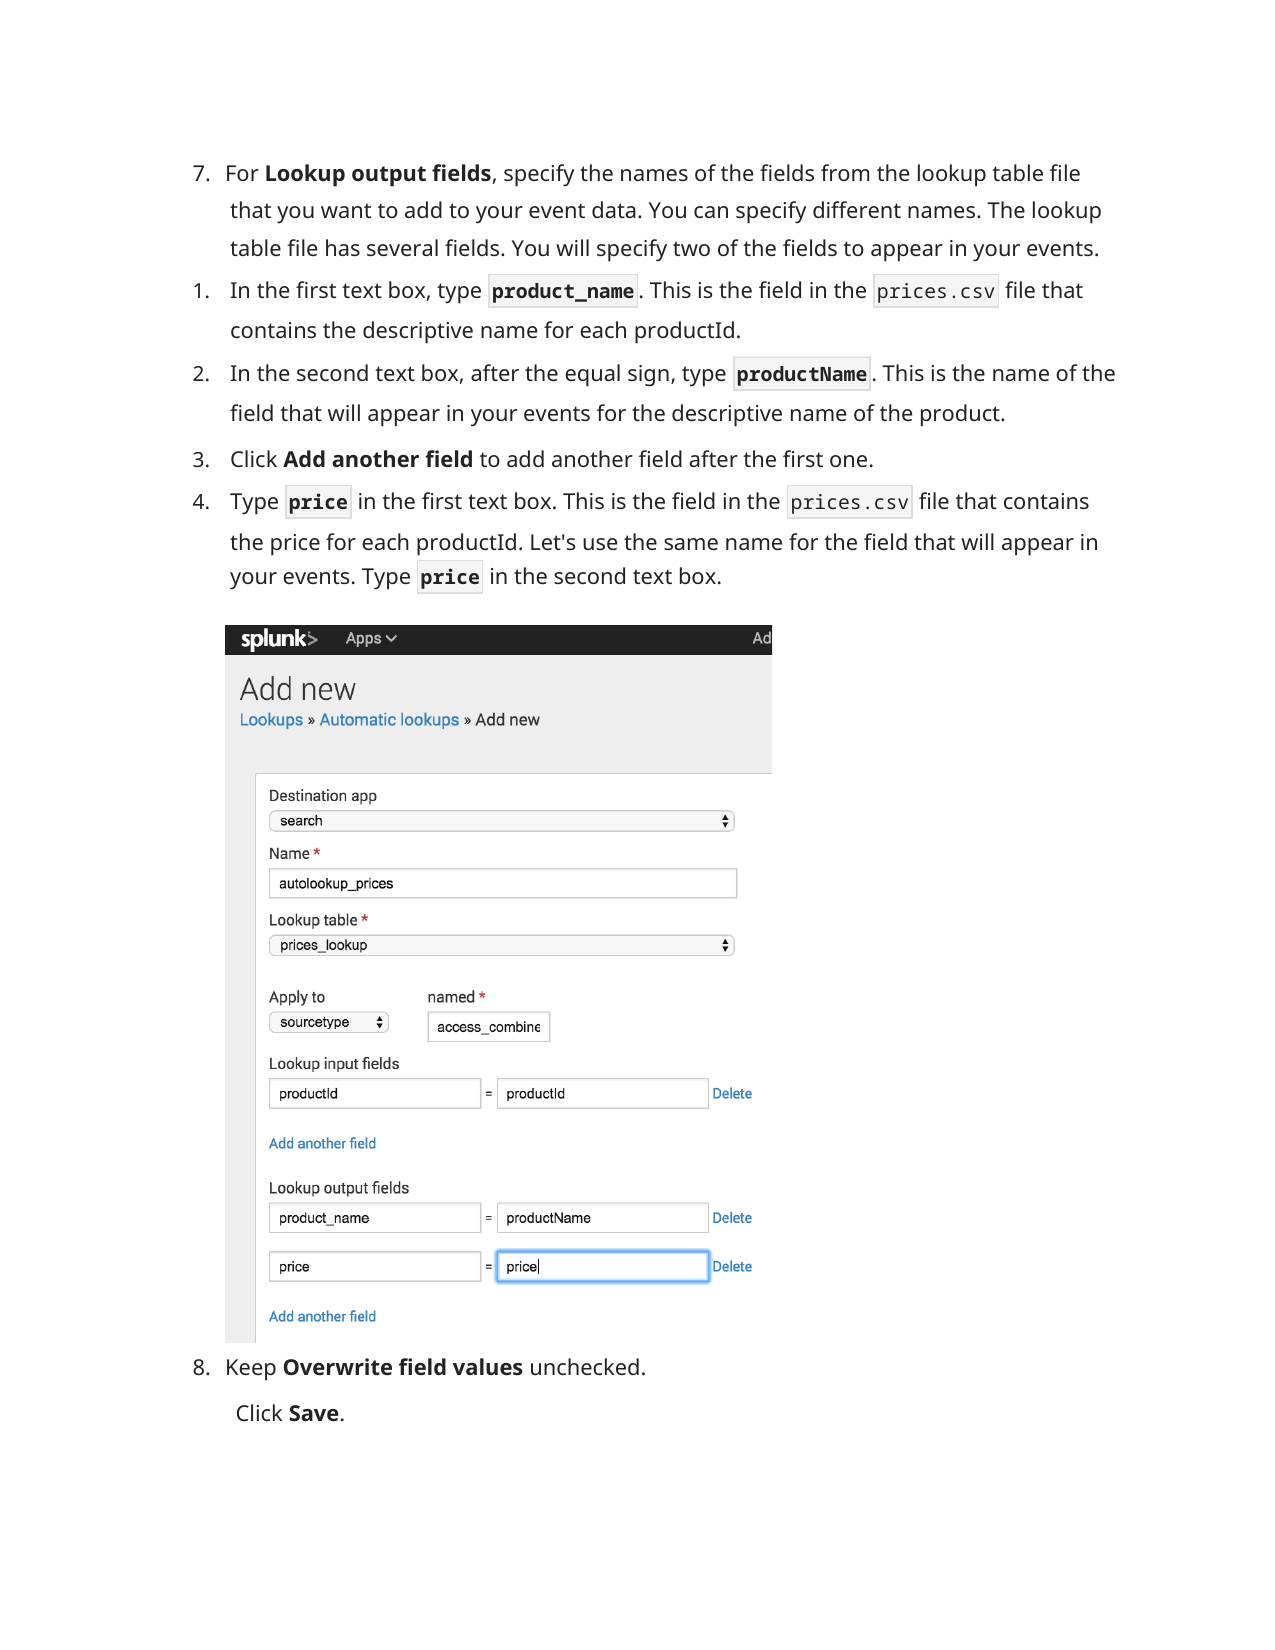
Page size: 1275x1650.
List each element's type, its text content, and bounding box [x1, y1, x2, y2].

list Type price in the first text box. This is the field in the prices.csv file that contains the price for each productId. Let's use the same name for the field that will appear in your events. Type price in the second text box. [192, 481, 1125, 594]
list In the first text box, type product_name. This is the field in the prices.csv file that contains the descriptive name for each productId. [192, 270, 1125, 345]
picture [225, 625, 773, 1343]
list For Lookup output fields, specify the names of the fields from the lookup table file that you want to add to your event data. You can specify different names. The lookup table file has several fields. You will specify two of the fields to appear in your events. [192, 150, 1125, 262]
text Click Save. [150, 1390, 1125, 1427]
list In the second text box, after the equal sign, type productName. This is the name of the field that will appear in your events for the descriptive name of the product. [192, 353, 1125, 428]
list Click Add another field to add another field after the first one. [192, 436, 1125, 473]
list Keep Overwrite field values unchecked. [192, 1345, 1125, 1382]
